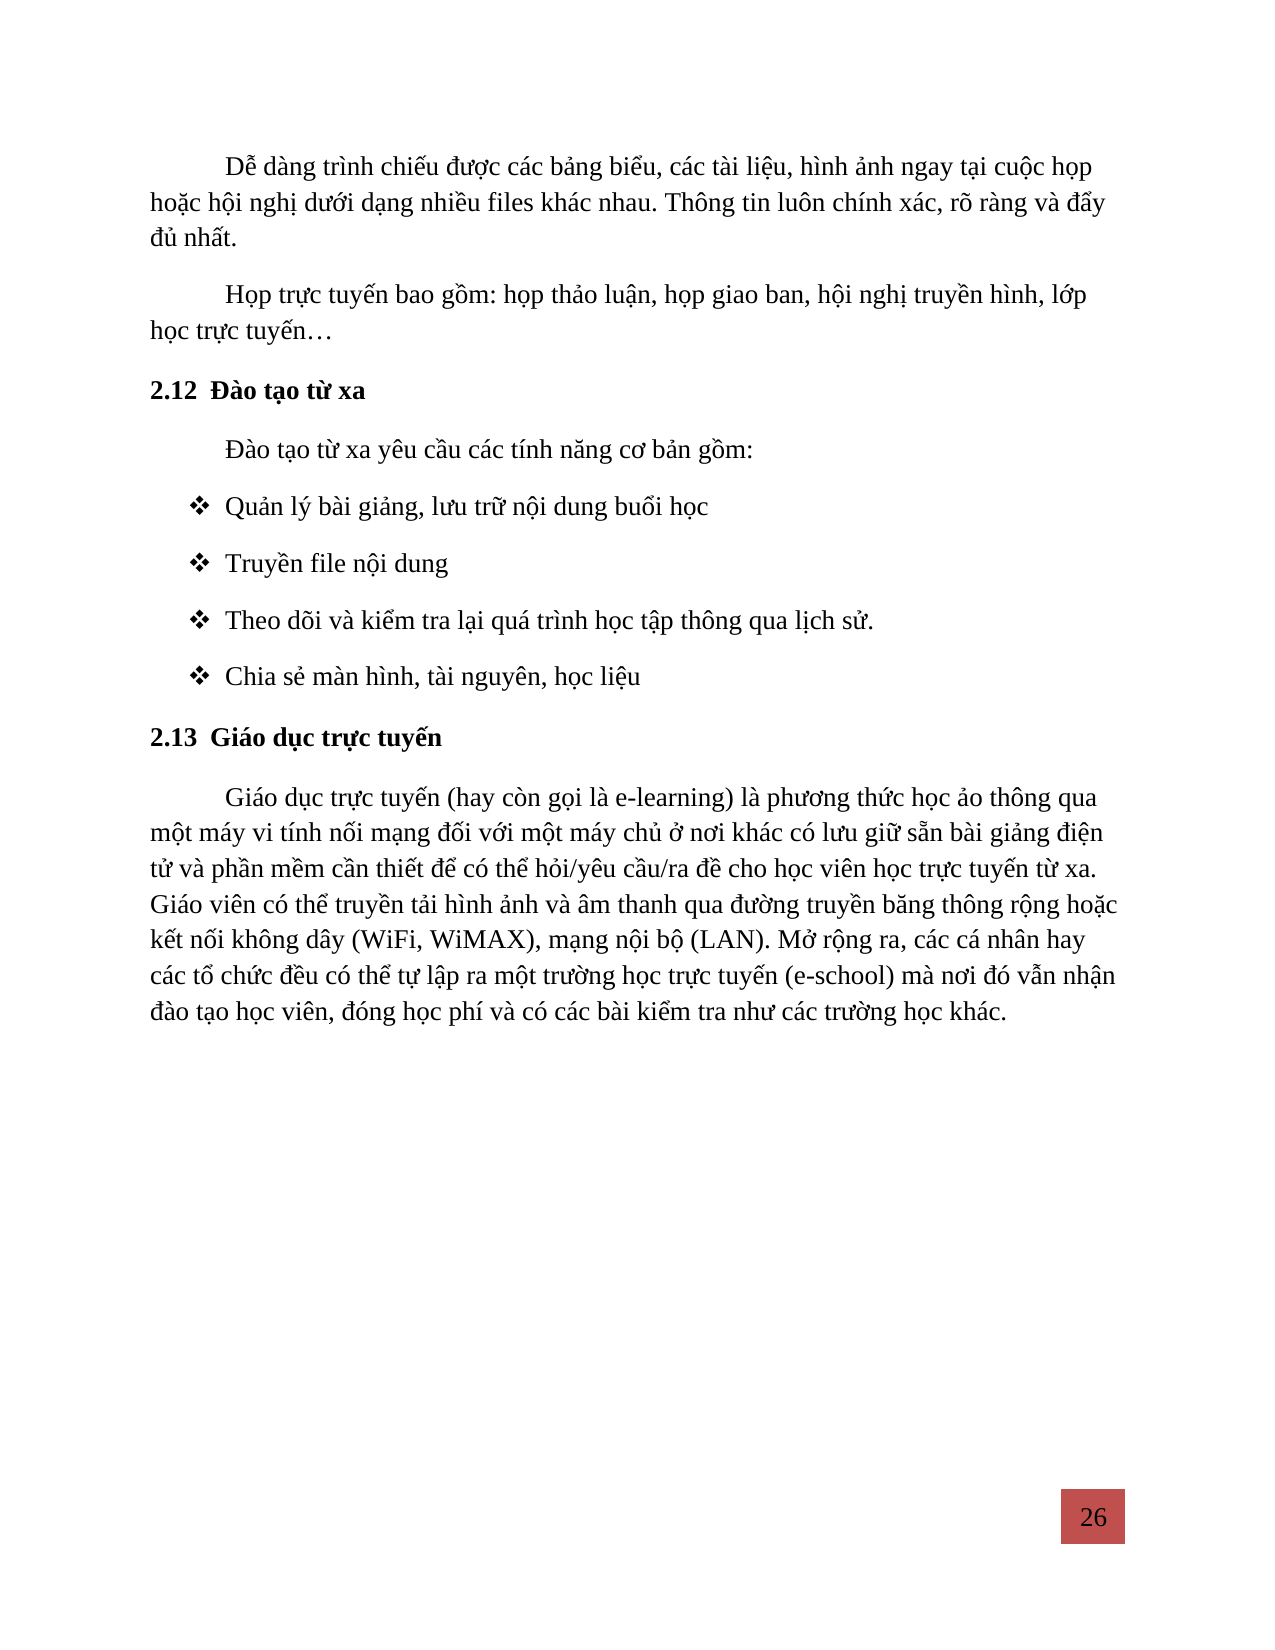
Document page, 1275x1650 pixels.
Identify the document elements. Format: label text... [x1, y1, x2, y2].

list Quản lý bài giảng, lưu trữ nội dung buổi học [187, 490, 1125, 521]
subtitle Giáo dục trực tuyến [150, 721, 1125, 753]
list Theo dõi và kiểm tra lại quá trình học tập thông qua lịch sử. [187, 604, 1125, 635]
list Chia sẻ màn hình, tài nguyên, học liệu [187, 661, 1125, 692]
text Đào tạo từ xa yêu cầu các tính năng cơ bản gồm: [150, 434, 1125, 465]
text Họp trực tuyến bao gồm: họp thảo luận, họp giao ban, hội nghị truyền hình, lớp học trực tuyến… [150, 278, 1125, 345]
text Giáo dục trực tuyến (hay còn gọi là e-learning) là phương thức học ảo thông qua một máy vi tính nối mạng đối với một máy chủ ở nơi khác có lưu giữ sẵn bài giảng điện tử và phần mềm cần thiết để có thể hỏi/yêu cầu/ra đề cho học viên học trực tuyến từ xa. Giáo viên có thể truyền tải hình ảnh và âm thanh qua đường truyền băng thông rộng hoặc kết nối không dây (WiFi, WiMAX), mạng nội bộ (LAN). Mở rộng ra, các cá nhân hay các tổ chức đều có thể tự lập ra một trường học trực tuyến (e-school) mà nơi đó vẫn nhận đào tạo học viên, đóng học phí và có các bài kiểm tra như các trường học khác. [150, 781, 1125, 1026]
list Truyền file nội dung [187, 547, 1125, 578]
subtitle Đào tạo từ xa [150, 374, 1125, 406]
text Dễ dàng trình chiếu được các bảng biểu, các tài liệu, hình ảnh ngay tại cuộc họp hoặc hội nghị dưới dạng nhiều files khác nhau. Thông tin luôn chính xác, rõ ràng và đẩy đủ nhất. [150, 150, 1125, 253]
